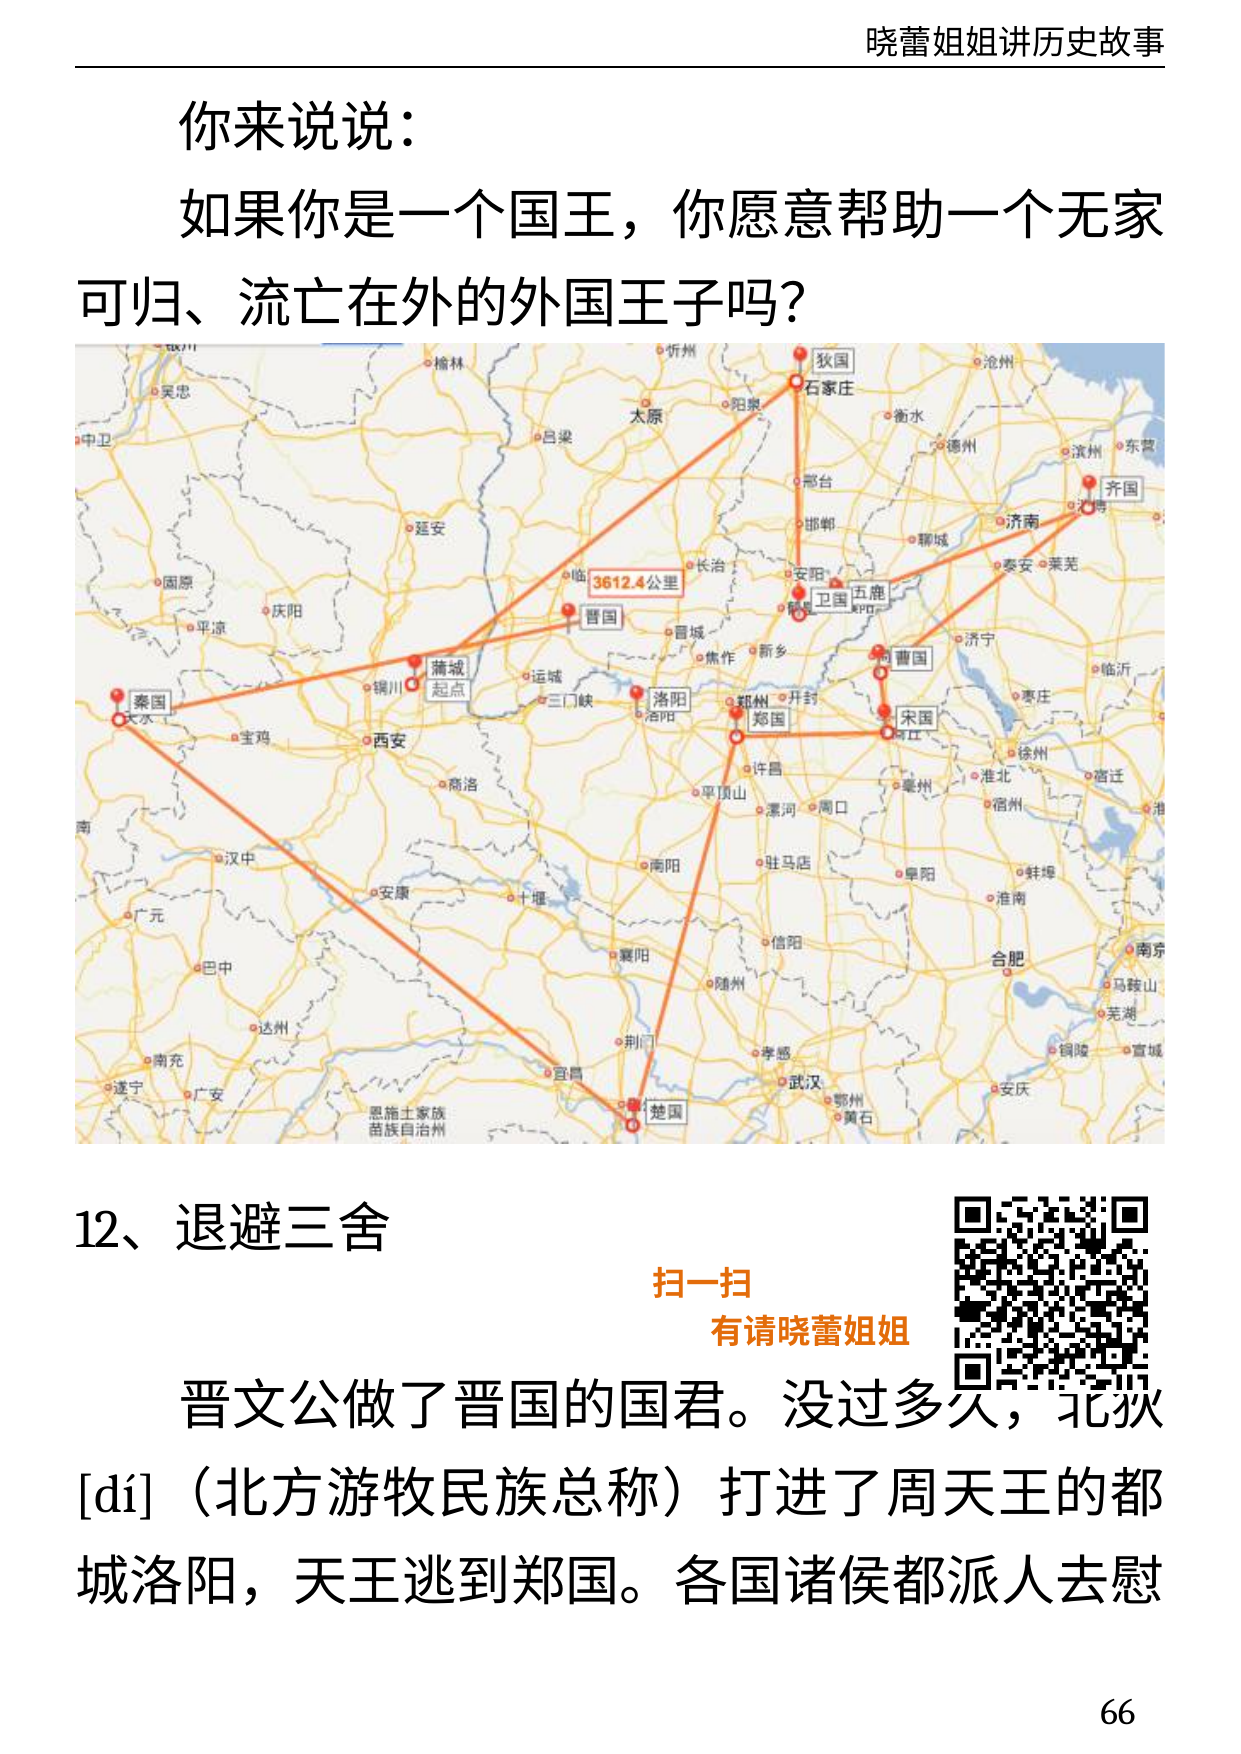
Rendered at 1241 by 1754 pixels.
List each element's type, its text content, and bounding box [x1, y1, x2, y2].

text 如果你是一个国王，你愿意帮助一个无家可归、流亡在外的外国王子吗？ [75, 167, 1165, 343]
text 你来说说： [75, 79, 1165, 167]
picture [75, 343, 1165, 1144]
picture [951, 1192, 1151, 1394]
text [75, 1357, 1165, 1621]
